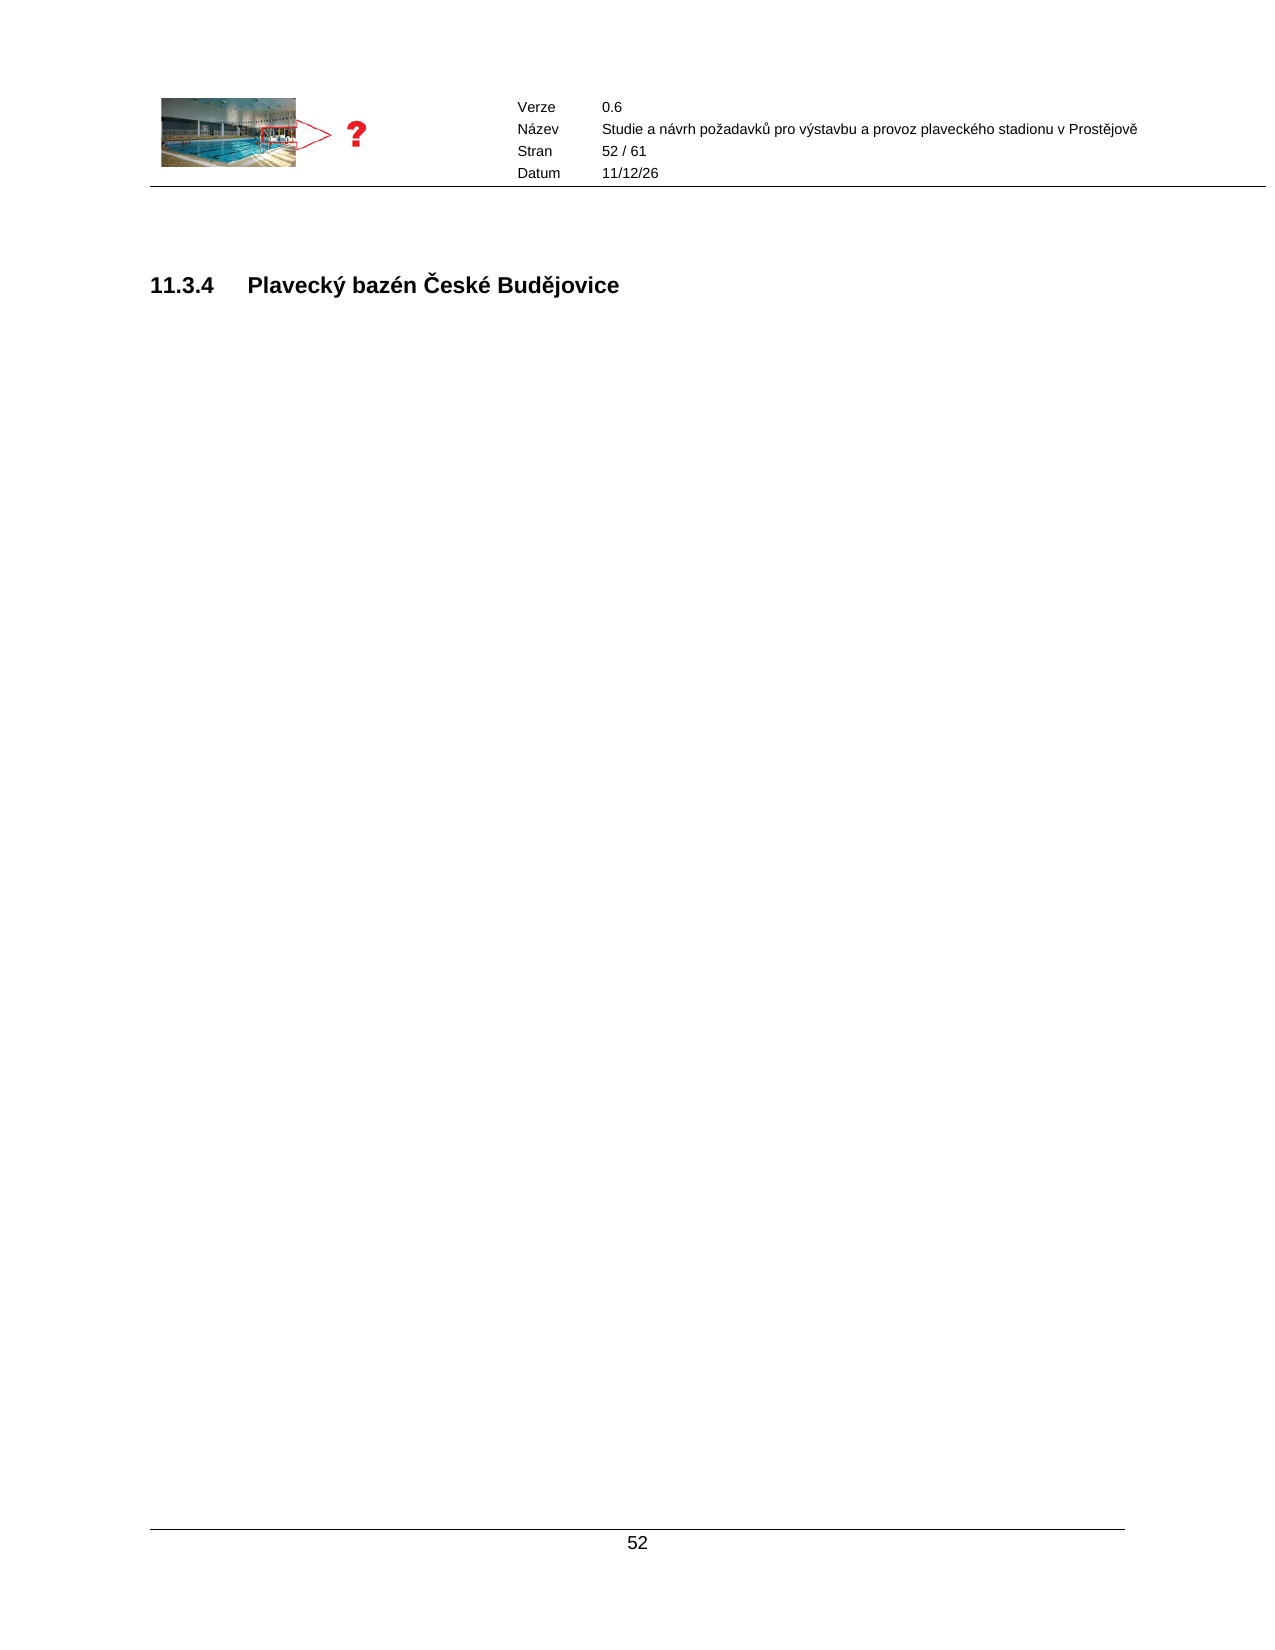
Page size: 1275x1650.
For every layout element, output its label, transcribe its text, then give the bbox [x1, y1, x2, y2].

subtitle Plavecký bazén České Budějovice [150, 272, 1125, 299]
picture [161, 98, 416, 167]
